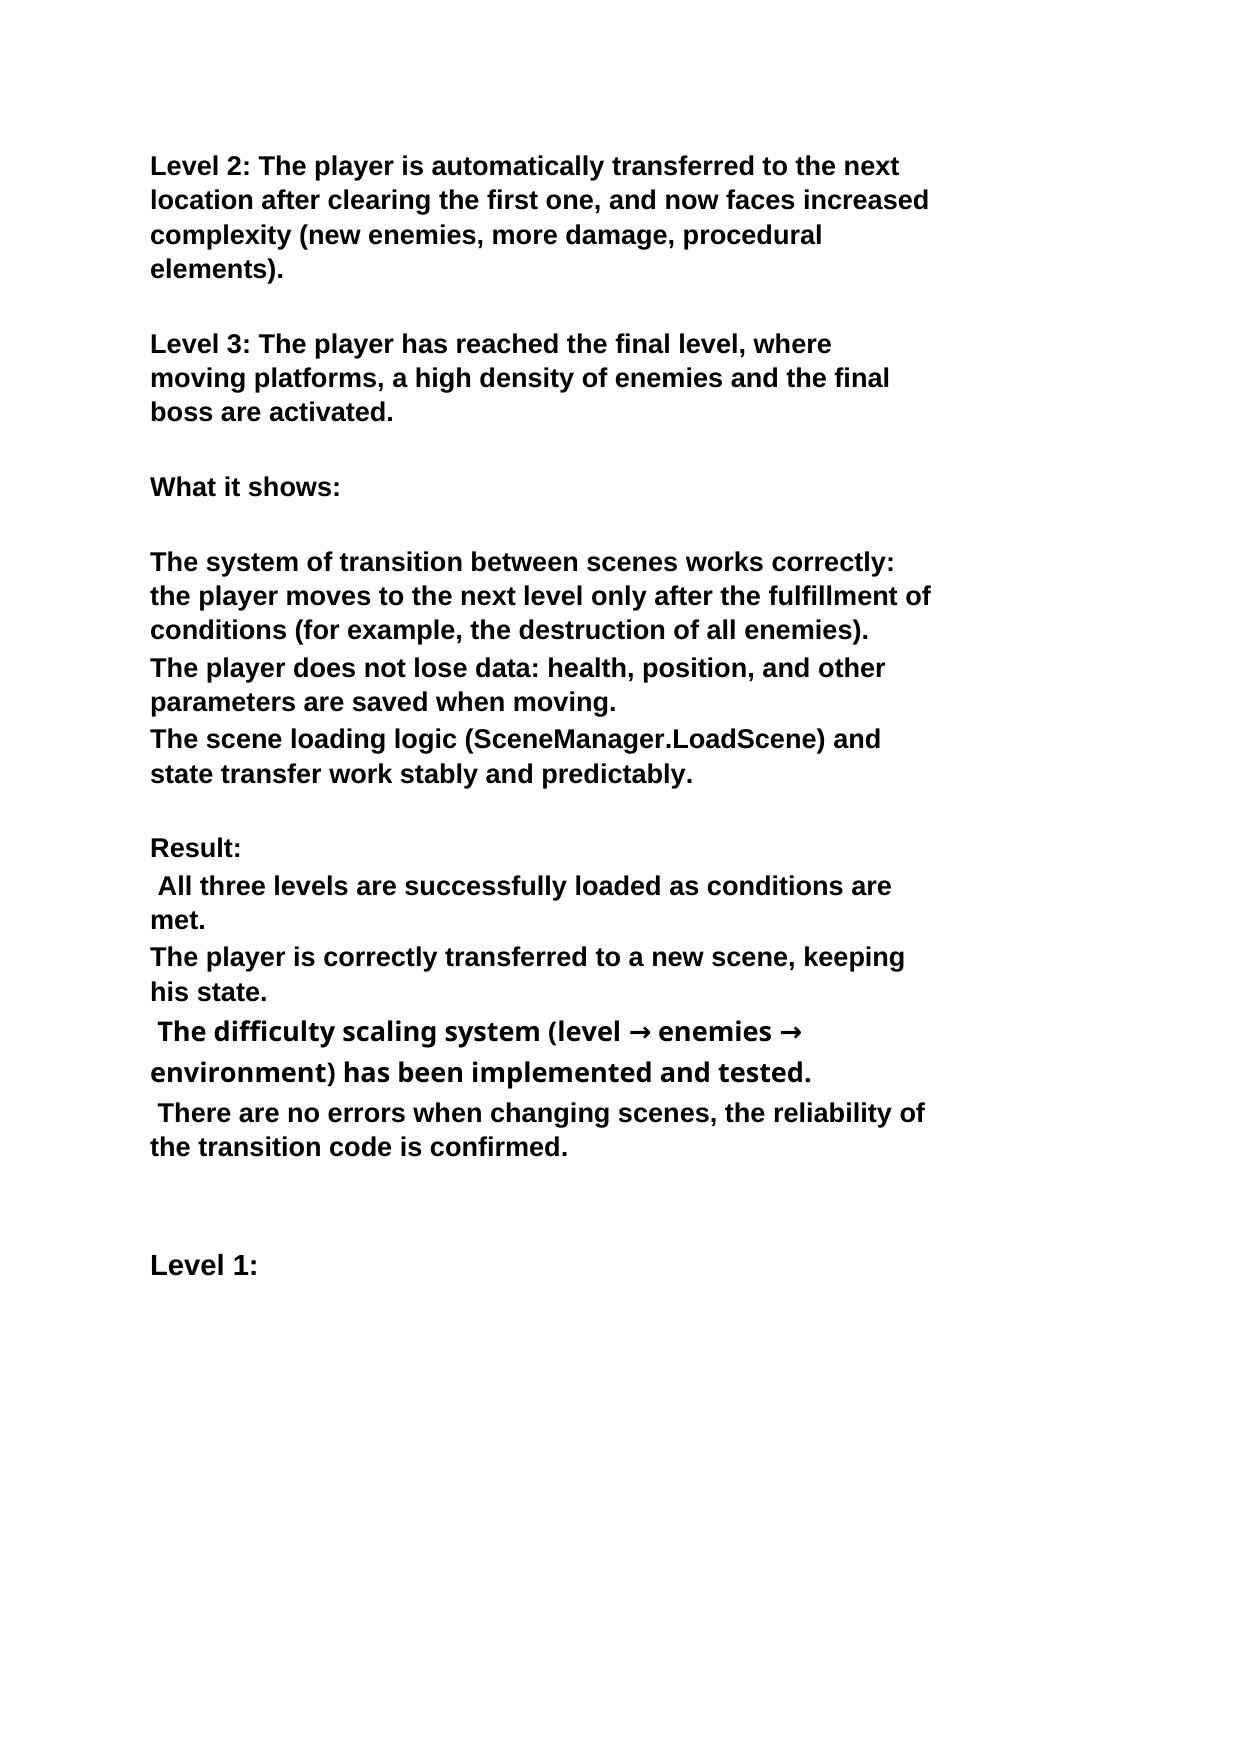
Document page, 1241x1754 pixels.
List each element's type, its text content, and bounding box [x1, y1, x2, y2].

text The difficulty scaling system (level → enemies → environment) has been implemented and tested. [150, 1013, 933, 1090]
text The player does not lose data: health, position, and other parameters are saved when moving. [150, 652, 933, 717]
text There are no errors when changing scenes, the reliability of the transition code is confirmed. [150, 1097, 933, 1162]
text All three levels are successfully loaded as conditions are met. [150, 869, 933, 935]
text The system of transition between scenes works correctly: the player moves to the next level only after the fulfillment of conditions (for example, the destruction of all enemies). [150, 546, 933, 646]
text Level 1: [150, 1248, 933, 1282]
text Level 3: The player has reached the final level, where moving platforms, a high density of enemies and the final boss are activated. [150, 328, 933, 428]
text Level 2: The player is automatically transferred to the next location after clearing the first one, and now faces increased complexity (new enemies, more damage, procedural elements). [150, 150, 933, 284]
text Result: [150, 832, 933, 863]
text What it shows: [150, 471, 933, 502]
text The scene loading logic (SceneManager.LoadScene) and state transfer work stably and predictably. [150, 723, 933, 789]
text The player is correctly transferred to a new scene, keeping his state. [150, 941, 933, 1007]
